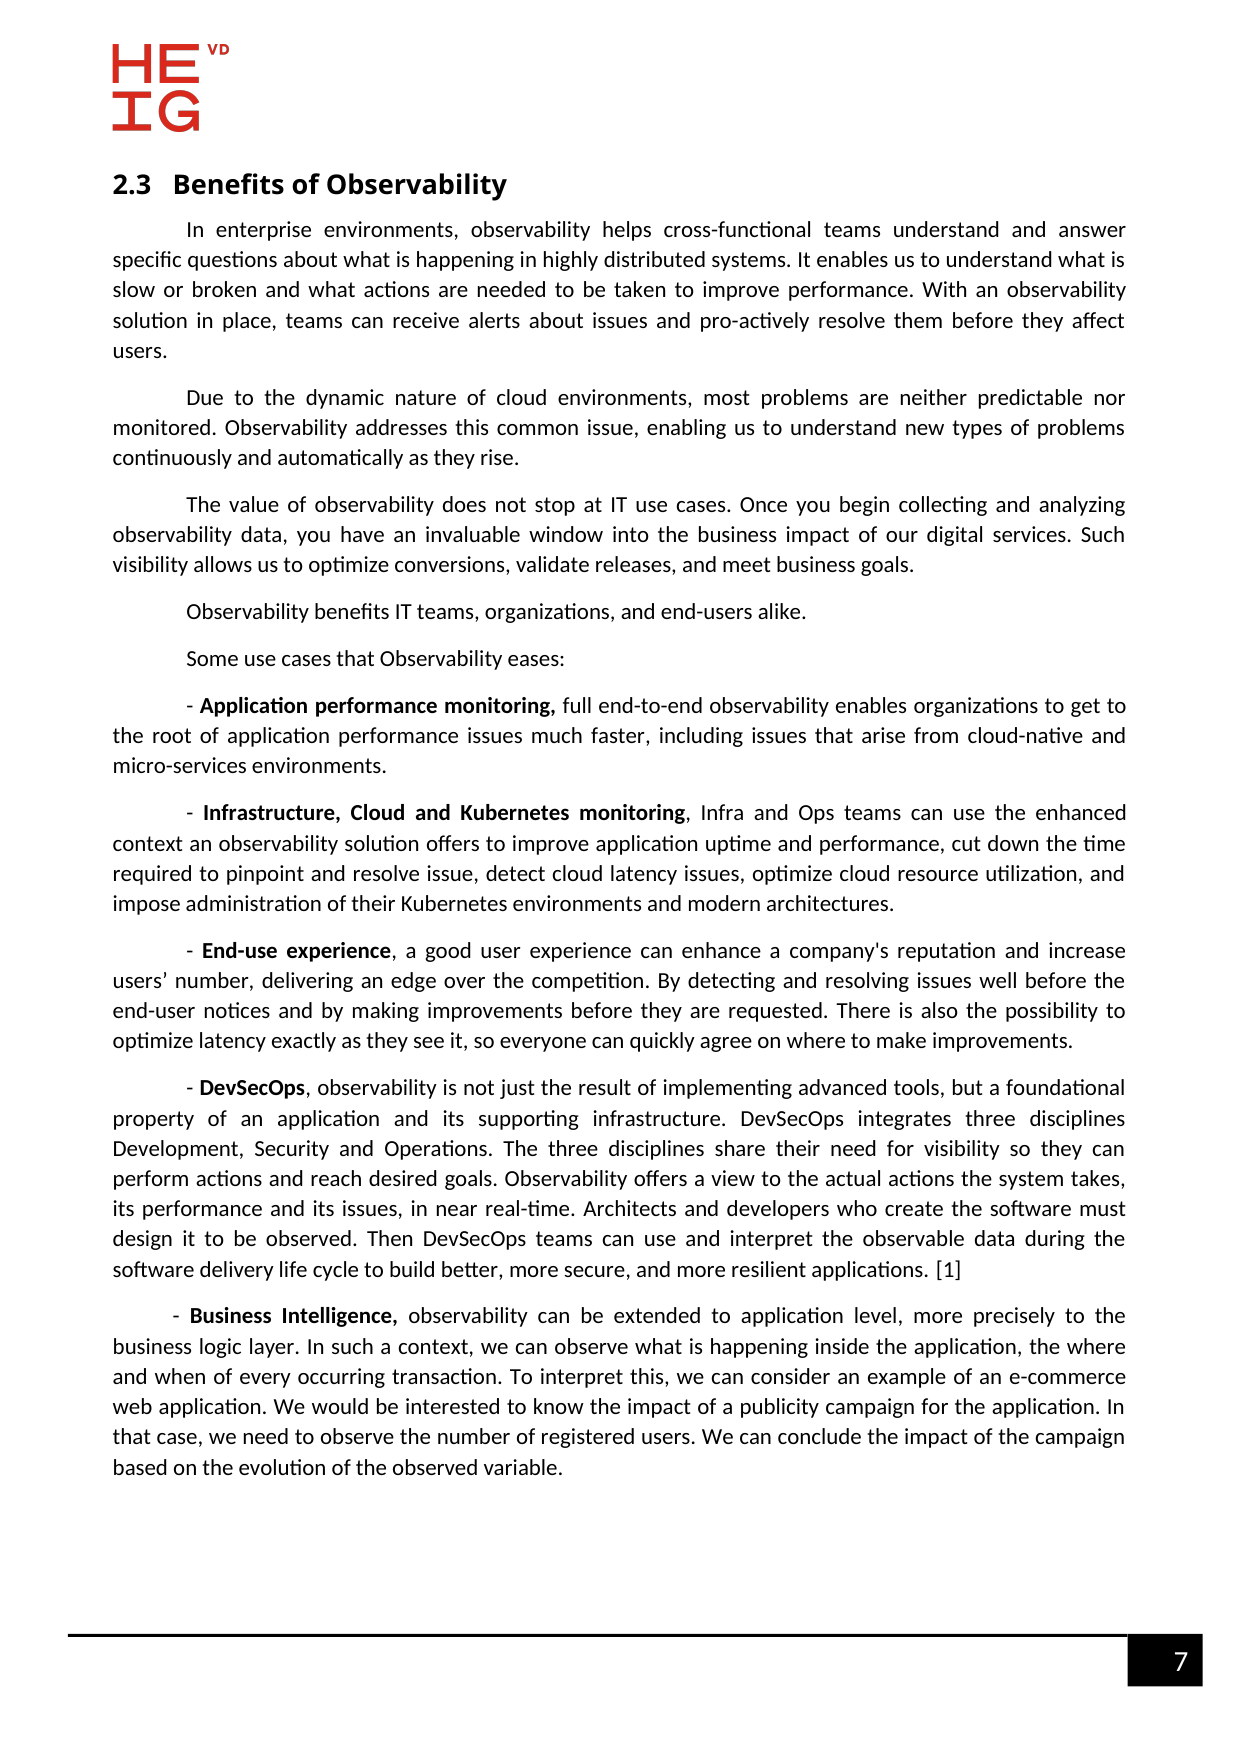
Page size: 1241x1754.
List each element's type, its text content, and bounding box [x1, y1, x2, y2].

text The value of observability does not stop at IT use cases. Once you begin collecting and analyzing observability data, you have an invaluable window into the business impact of our digital services. Such visibility allows us to optimize conversions, validate releases, and meet business goals. [112, 490, 1128, 579]
text - Infrastructure, Cloud and Kubernetes monitoring, Infra and Ops teams can use the enhanced context an observability solution offers to improve application uptime and performance, cut down the time required to pinpoint and resolve issue, detect cloud latency issues, optimize cloud resource utilization, and impose administration of their Kubernetes environments and modern architectures. [112, 798, 1128, 917]
text - Application performance monitoring, full end-to-end observability enables organizations to get to the root of application performance issues much faster, including issues that arise from cloud-native and micro-services environments. [112, 691, 1128, 780]
text Due to the dynamic nature of cloud environments, most problems are neither predictable nor monitored. Observability addresses this common issue, enabling us to understand new types of problems continuously and automatically as they rise. [112, 383, 1128, 471]
picture [112, 44, 229, 132]
text - Business Intelligence, observability can be extended to application level, more precisely to the business logic layer. In such a context, we can observe what is happening inside the application, the where and when of every occurring transaction. To interpret this, we can consider an example of an e-commerce web application. We would be interested to know the impact of a publicity campaign for the application. In that case, we need to observe the number of registered users. We can conclude the impact of the campaign based on the evolution of the observed variable. [112, 1302, 1128, 1481]
subtitle Benefits of Observability [112, 166, 1128, 203]
text In enterprise environments, observability helps cross-functional teams understand and answer specific questions about what is happening in highly distributed systems. It enables us to understand what is slow or broken and what actions are needed to be taken to improve performance. With an observability solution in place, teams can receive alerts about issues and pro-actively resolve them before they affect users. [112, 215, 1128, 364]
text Some use cases that Observability eases: [112, 644, 1128, 672]
text - End-use experience, a good user experience can enhance a company's reputation and increase users’ number, delivering an edge over the competition. By detecting and resolving issues well before the end-user notices and by making improvements before they are requested. There is also the possibility to optimize latency exactly as they see it, so everyone can quickly agree on where to make improvements. [112, 936, 1128, 1055]
text - DevSecOps, observability is not just the result of implementing advanced tools, but a foundational property of an application and its supporting infrastructure. DevSecOps integrates three disciplines Development, Security and Operations. The three disciplines share their need for visibility so they can perform actions and reach desired goals. Observability offers a view to the actual actions the system takes, its performance and its issues, in near real-time. Architects and developers who create the software must design it to be observed. Then DevSecOps teams can use and interpret the observable data during the software delivery life cycle to build better, more secure, and more resilient applications. [112, 1073, 1128, 1283]
text Observability benefits IT teams, organizations, and end-users alike. [112, 597, 1128, 626]
